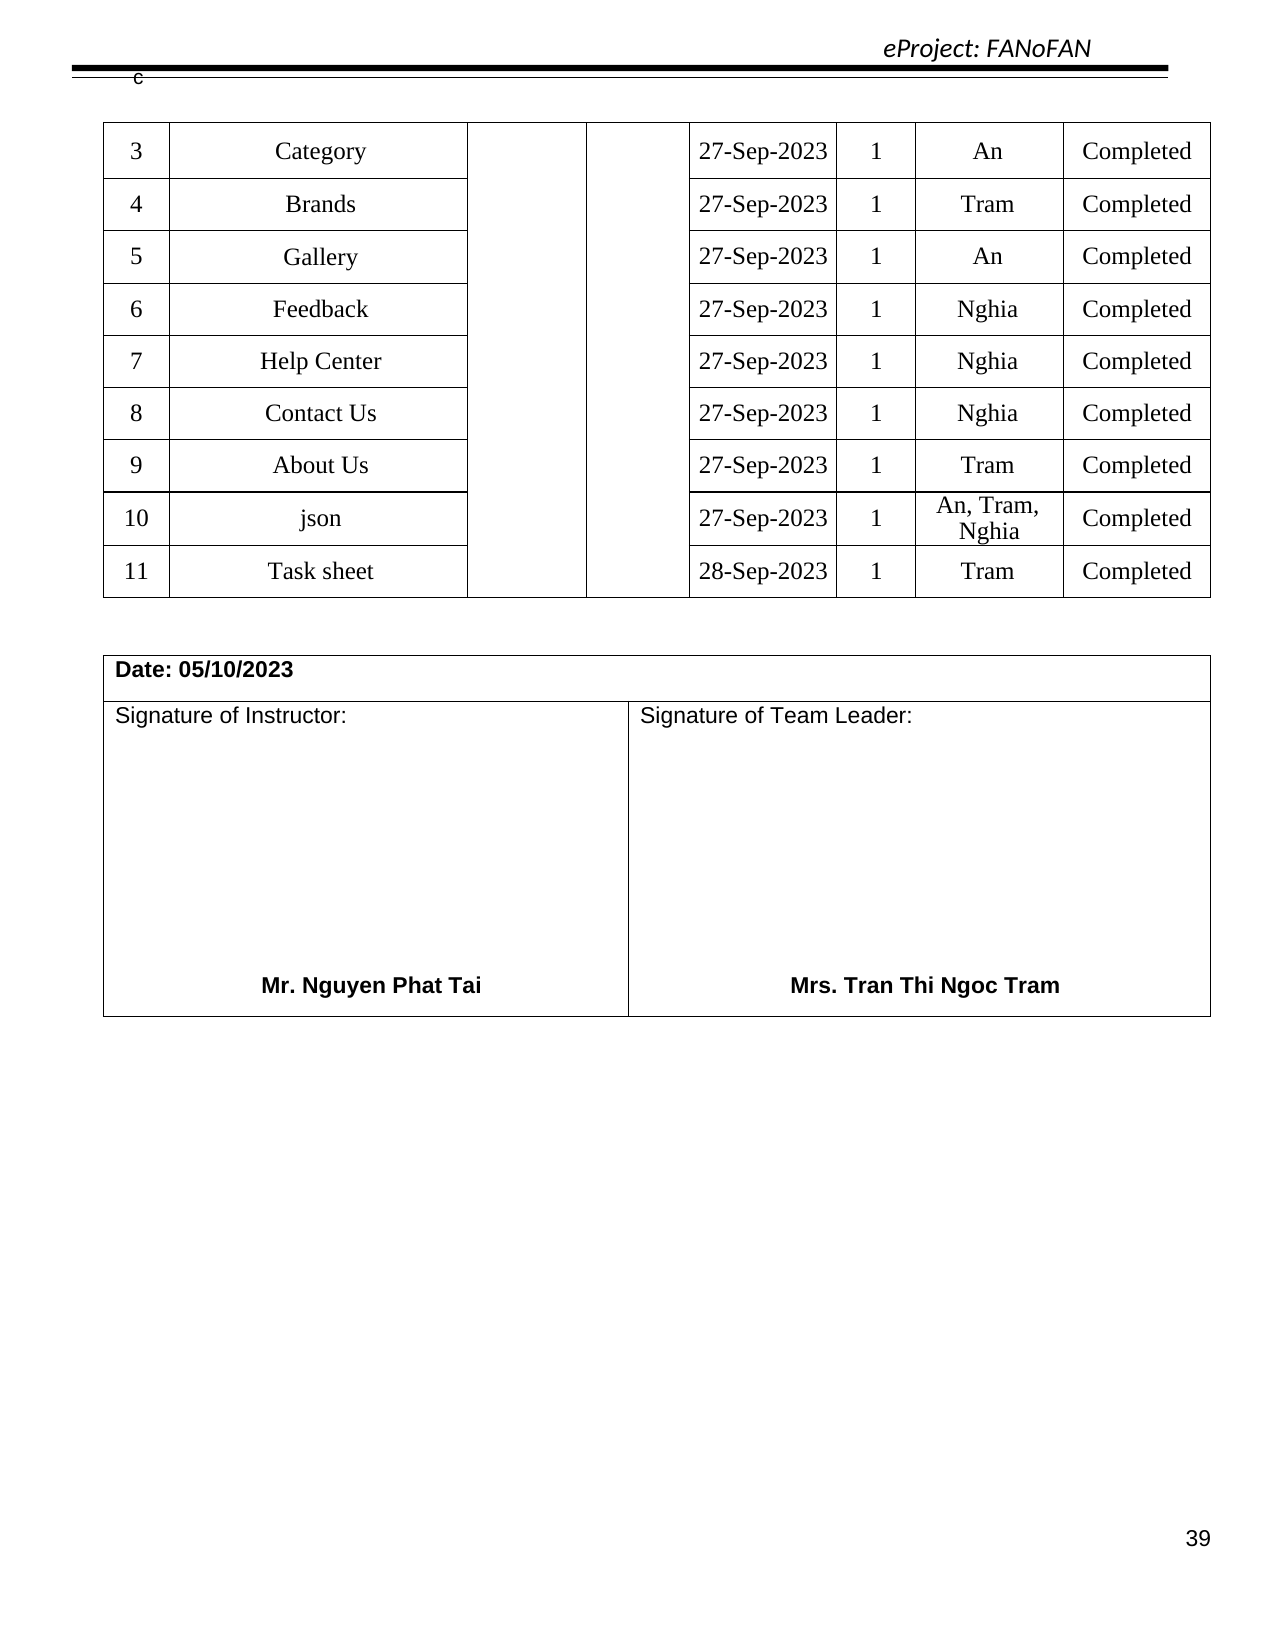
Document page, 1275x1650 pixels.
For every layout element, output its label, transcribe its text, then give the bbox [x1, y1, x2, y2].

table_cell 1 [837, 179, 915, 230]
table_cell About Us [170, 440, 467, 491]
table_cell 8 [104, 388, 169, 439]
table_cell json [170, 493, 467, 545]
table_cell Completed [1064, 336, 1210, 387]
table_cell Completed [1064, 440, 1210, 491]
table_cell An, Tram, Nghia [916, 493, 1063, 545]
table_cell 28-Sep-2023 [690, 546, 836, 597]
table_cell Gallery [170, 231, 467, 283]
table_cell 4 [104, 179, 169, 230]
table_cell 5 [104, 231, 169, 283]
table_cell 3 [104, 123, 169, 178]
table_cell Contact Us [170, 388, 467, 439]
table_cell 27-Sep-2023 [690, 123, 836, 178]
table_cell Tram [916, 179, 1063, 230]
table_cell 27-Sep-2023 [690, 336, 836, 387]
table_cell 10 [104, 493, 169, 545]
table_cell 1 [837, 284, 915, 335]
table_cell Signature of Team Leader: Mrs. Tran Thi Ngoc Tram [629, 702, 1210, 1016]
table_header Date: 05/10/2023 [104, 656, 1210, 701]
table_cell 1 [837, 123, 915, 178]
table_cell Completed [1064, 388, 1210, 439]
table_cell 1 [837, 493, 915, 545]
table_cell An [916, 231, 1063, 283]
table_cell 27-Sep-2023 [690, 284, 836, 335]
table_cell Tram [916, 440, 1063, 491]
table_cell Completed [1064, 179, 1210, 230]
table_cell Completed [1064, 284, 1210, 335]
table_cell 9 [104, 440, 169, 491]
table_cell Category [170, 123, 467, 178]
table_cell Nghia [916, 336, 1063, 387]
table_cell 27-Sep-2023 [690, 179, 836, 230]
table_cell Nghia [916, 284, 1063, 335]
table_cell Help Center [170, 336, 467, 387]
table_cell Task sheet [170, 546, 467, 597]
table_cell 27-Sep-2023 [690, 388, 836, 439]
table_cell 27-Sep-2023 [690, 493, 836, 545]
table_cell Completed [1064, 546, 1210, 597]
table_cell An [916, 123, 1063, 178]
table_cell 27-Sep-2023 [690, 231, 836, 283]
table_cell 1 [837, 388, 915, 439]
table_cell 1 [837, 546, 915, 597]
table_cell Signature of Instructor: Mr. Nguyen Phat Tai [104, 702, 628, 1016]
table_cell Tram [916, 546, 1063, 597]
table_cell 11 [104, 546, 169, 597]
table_cell 27-Sep-2023 [690, 440, 836, 491]
table_cell Brands [170, 179, 467, 230]
table_cell Completed [1064, 231, 1210, 283]
table_cell 6 [104, 284, 169, 335]
table_cell 7 [104, 336, 169, 387]
table_cell Completed [1064, 493, 1210, 545]
table_cell 1 [837, 231, 915, 283]
table_cell 1 [837, 440, 915, 491]
table_cell 1 [837, 336, 915, 387]
table_cell Completed [1064, 123, 1210, 178]
table_cell Feedback [170, 284, 467, 335]
table_cell Nghia [916, 388, 1063, 439]
